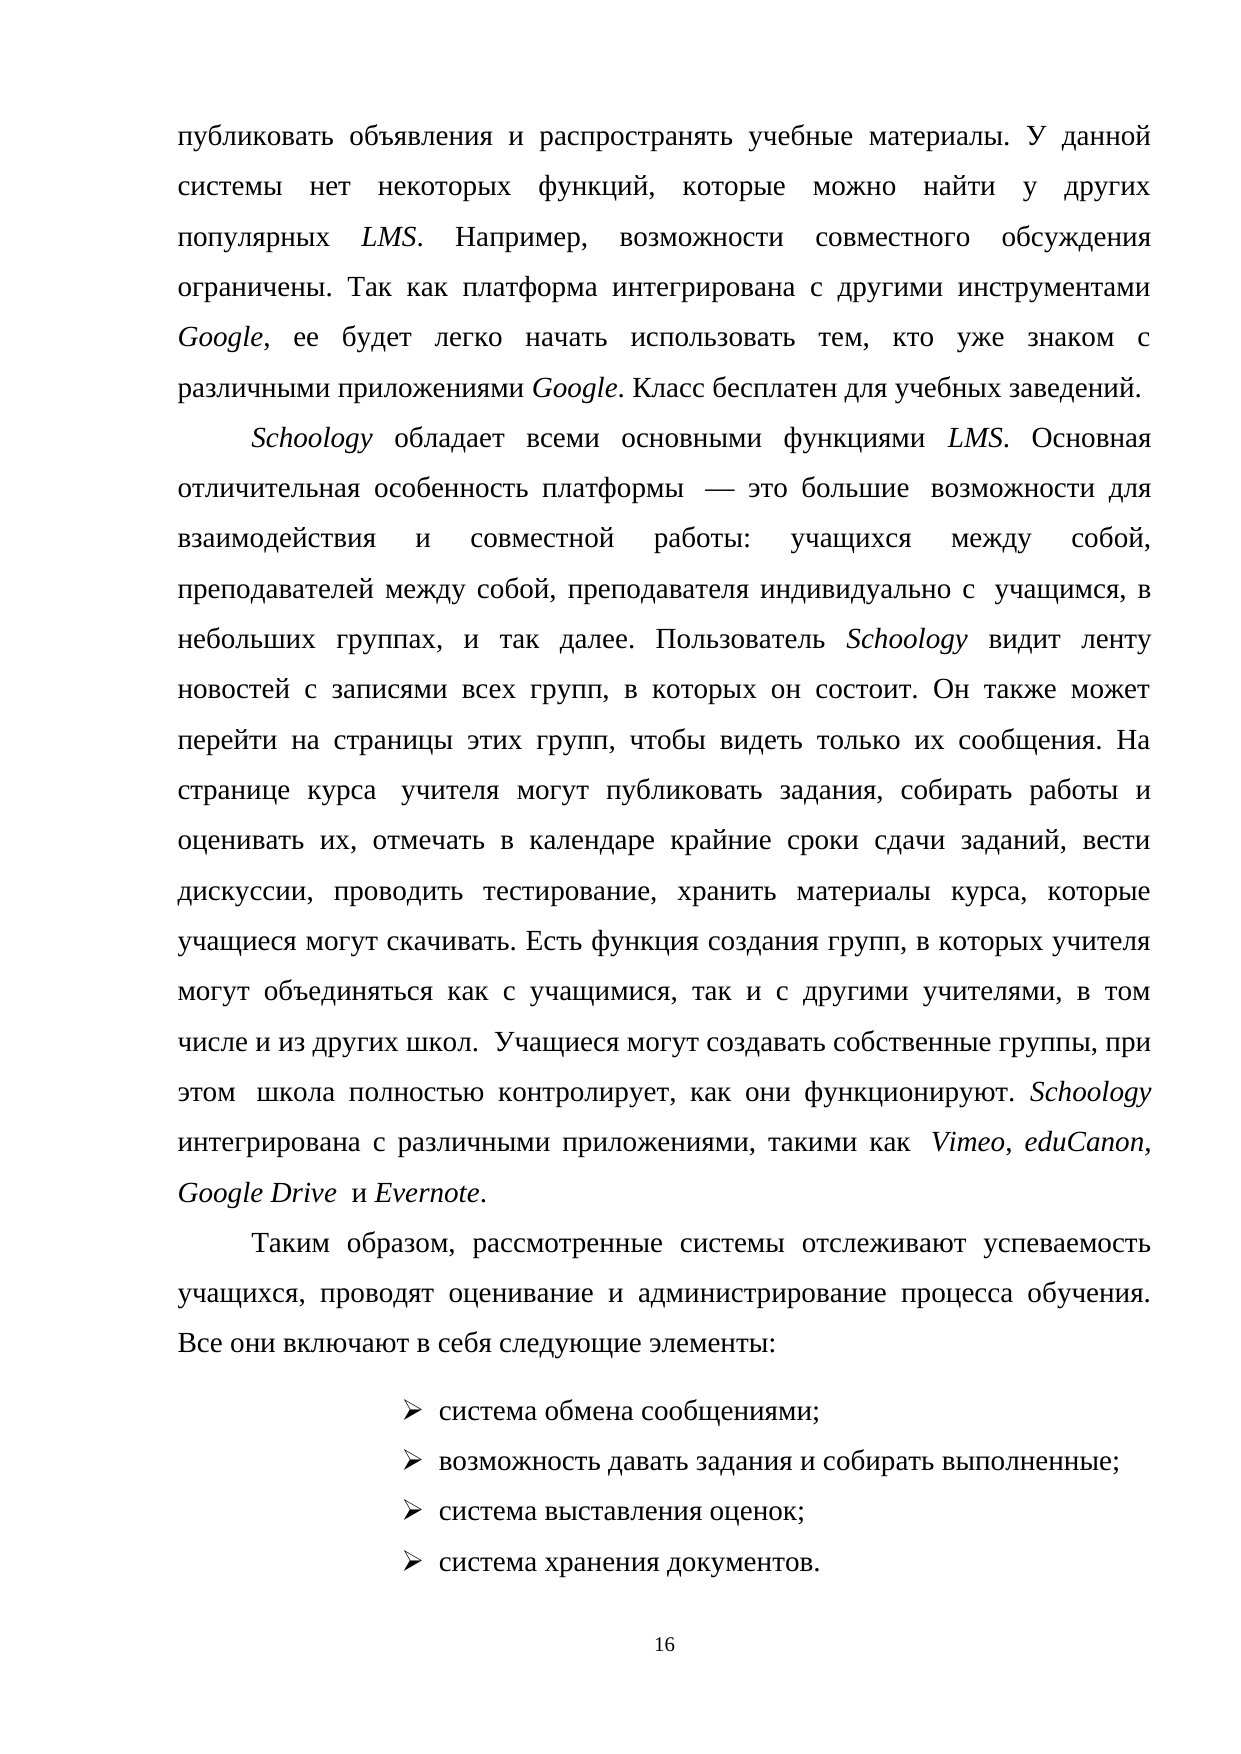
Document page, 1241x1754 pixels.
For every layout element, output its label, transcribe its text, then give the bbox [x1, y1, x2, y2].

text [177, 118, 1152, 403]
list система хранения документов. [401, 1544, 1152, 1577]
text Таким образом, рассмотренные системы отслеживают успеваемость учащихся, проводят оценивание и администрирование процесса обучения. Все они включают в себя следующие элементы: [177, 1225, 1152, 1359]
list возможность давать задания и собирать выполненные; [401, 1443, 1152, 1477]
text Schoology обладает всеми основными функциями LMS. Основная отличительная особенность платформы — это большие возможности для взаимодействия и совместной работы: учащихся между собой, преподавателей между собой, преподавателя индивидуально с учащимся, в небольших группах, и так далее. Пользователь Schoology видит ленту новостей с записями всех групп, в которых он состоит. Он также может перейти на страницы этих групп, чтобы видеть только их сообщения. На странице курса учителя могут публиковать задания, собирать работы и оценивать их, отмечать в календаре крайние сроки сдачи заданий, вести дискуссии, проводить тестирование, хранить материалы курса, которые учащиеся могут скачивать. Есть функция создания групп, в которых учителя могут объединяться как с учащимися, так и с другими учителями, в том числе и из других школ. Учащиеся могут создавать собственные группы, при этом школа полностью контролирует, как они функционируют. Schoology интегрирована с различными приложениями, такими как Vimeo, eduCanon, Google Drive и Evernote. [177, 420, 1152, 1208]
list система обмена сообщениями; [401, 1393, 1152, 1426]
list система выставления оценок; [401, 1493, 1152, 1527]
